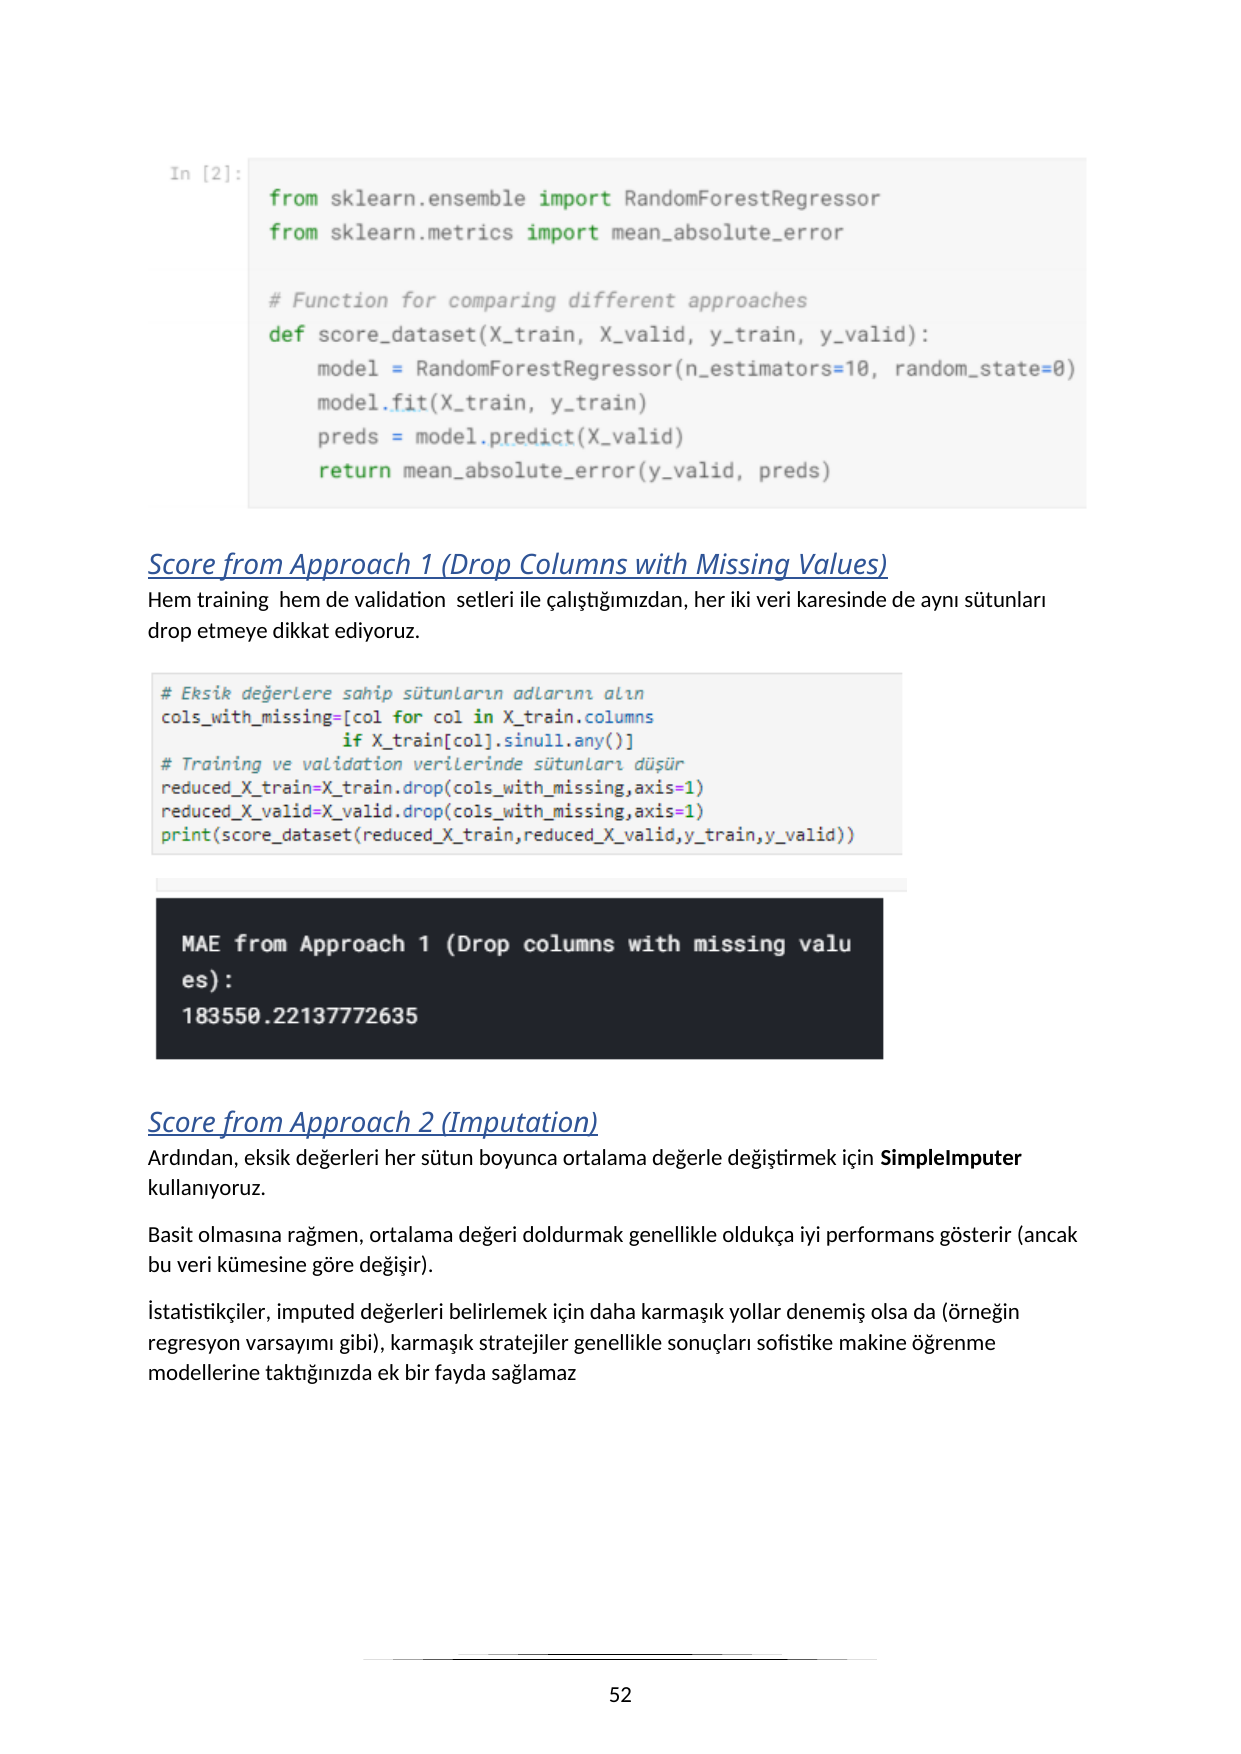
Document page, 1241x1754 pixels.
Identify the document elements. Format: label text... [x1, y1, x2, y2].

text Ardından, eksik değerleri her sütun boyunca ortalama değerle değiştirmek için SimpleImputer kullanıyoruz. [148, 1143, 1093, 1201]
subtitle Score from Approach 2 (Imputation) [148, 1102, 1093, 1140]
picture [147, 878, 907, 1083]
text Basit olmasına rağmen, ortalama değeri doldurmak genellikle oldukça iyi performans gösterir (ancak bu veri kümesine göre değişir). [148, 1220, 1093, 1278]
subtitle Score from Approach 1 (Drop Columns with Missing Values) [148, 544, 1093, 582]
picture [147, 147, 1093, 526]
text İstatistikçiler, imputed değerleri belirlemek için daha karmaşık yollar denemiş olsa da (örneğin regresyon varsayımı gibi), karmaşık stratejiler genellikle sonuçları sofistike makine öğrenme modellerine taktığınızda ek bir fayda sağlamaz [148, 1297, 1093, 1386]
picture [147, 662, 903, 860]
text Hem training hem de validation setleri ile çalıştığımızdan, her iki veri karesinde de aynı sütunları drop etmeye dikkat ediyoruz. [148, 586, 1093, 644]
